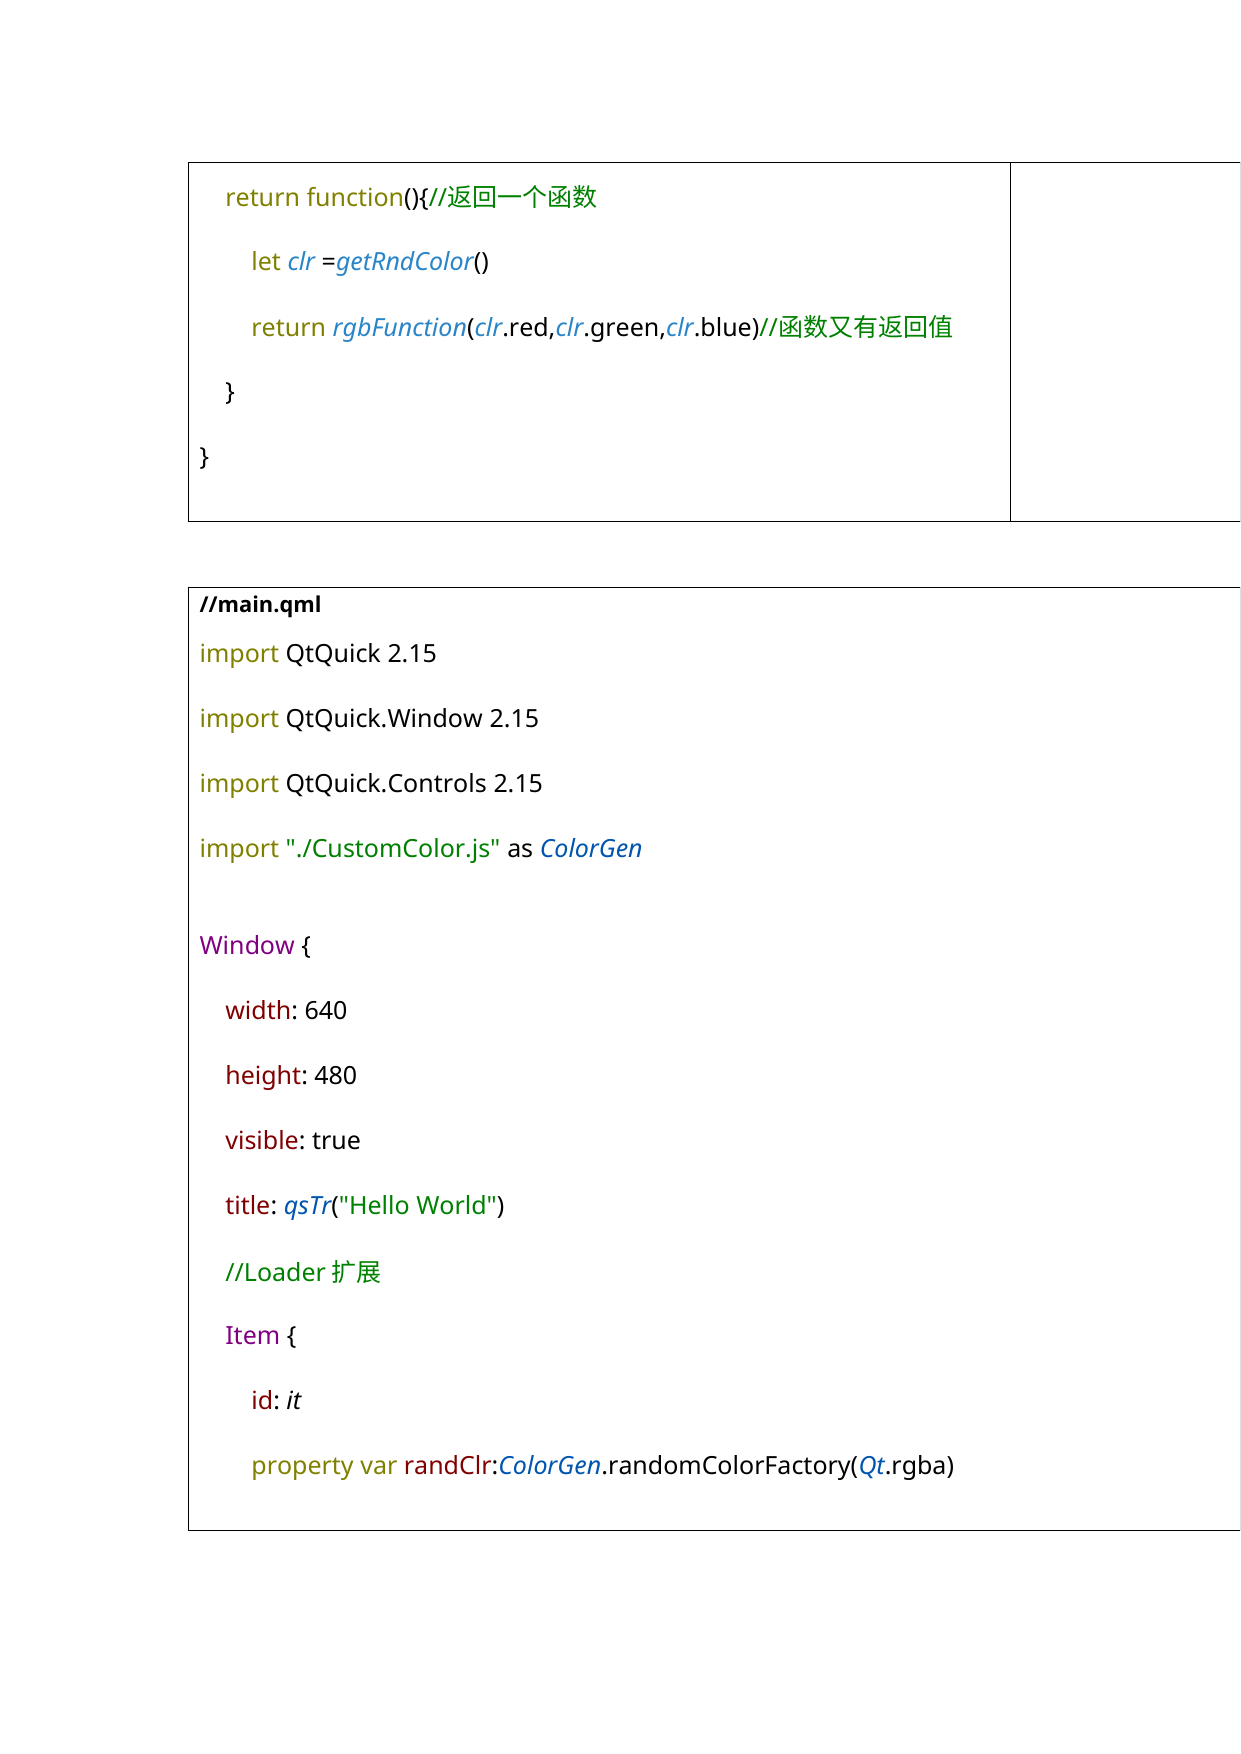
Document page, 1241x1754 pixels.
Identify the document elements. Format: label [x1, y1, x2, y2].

table_header [1011, 163, 1240, 521]
table_header [189, 588, 1240, 1530]
table_header [189, 163, 1010, 521]
